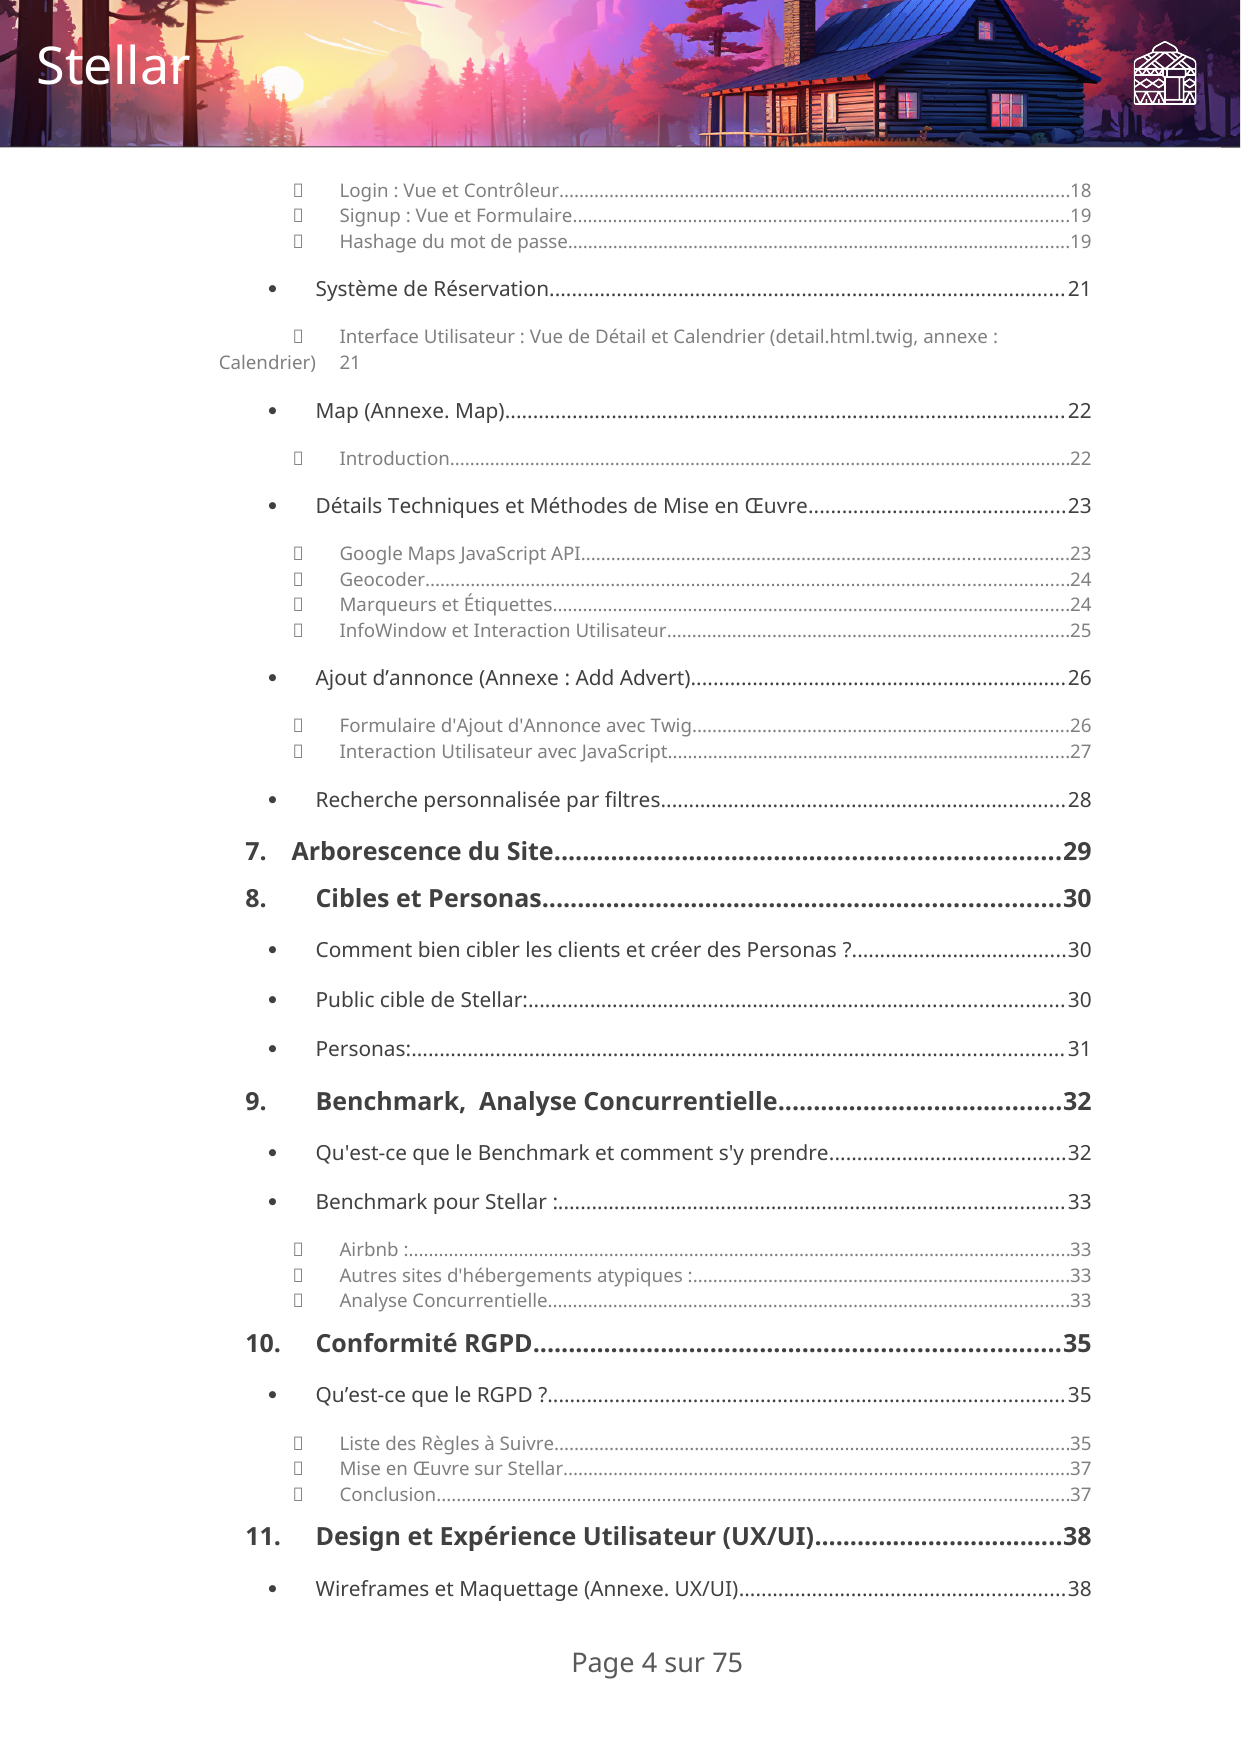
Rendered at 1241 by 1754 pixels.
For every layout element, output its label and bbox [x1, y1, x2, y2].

picture [0, 0, 1241, 146]
